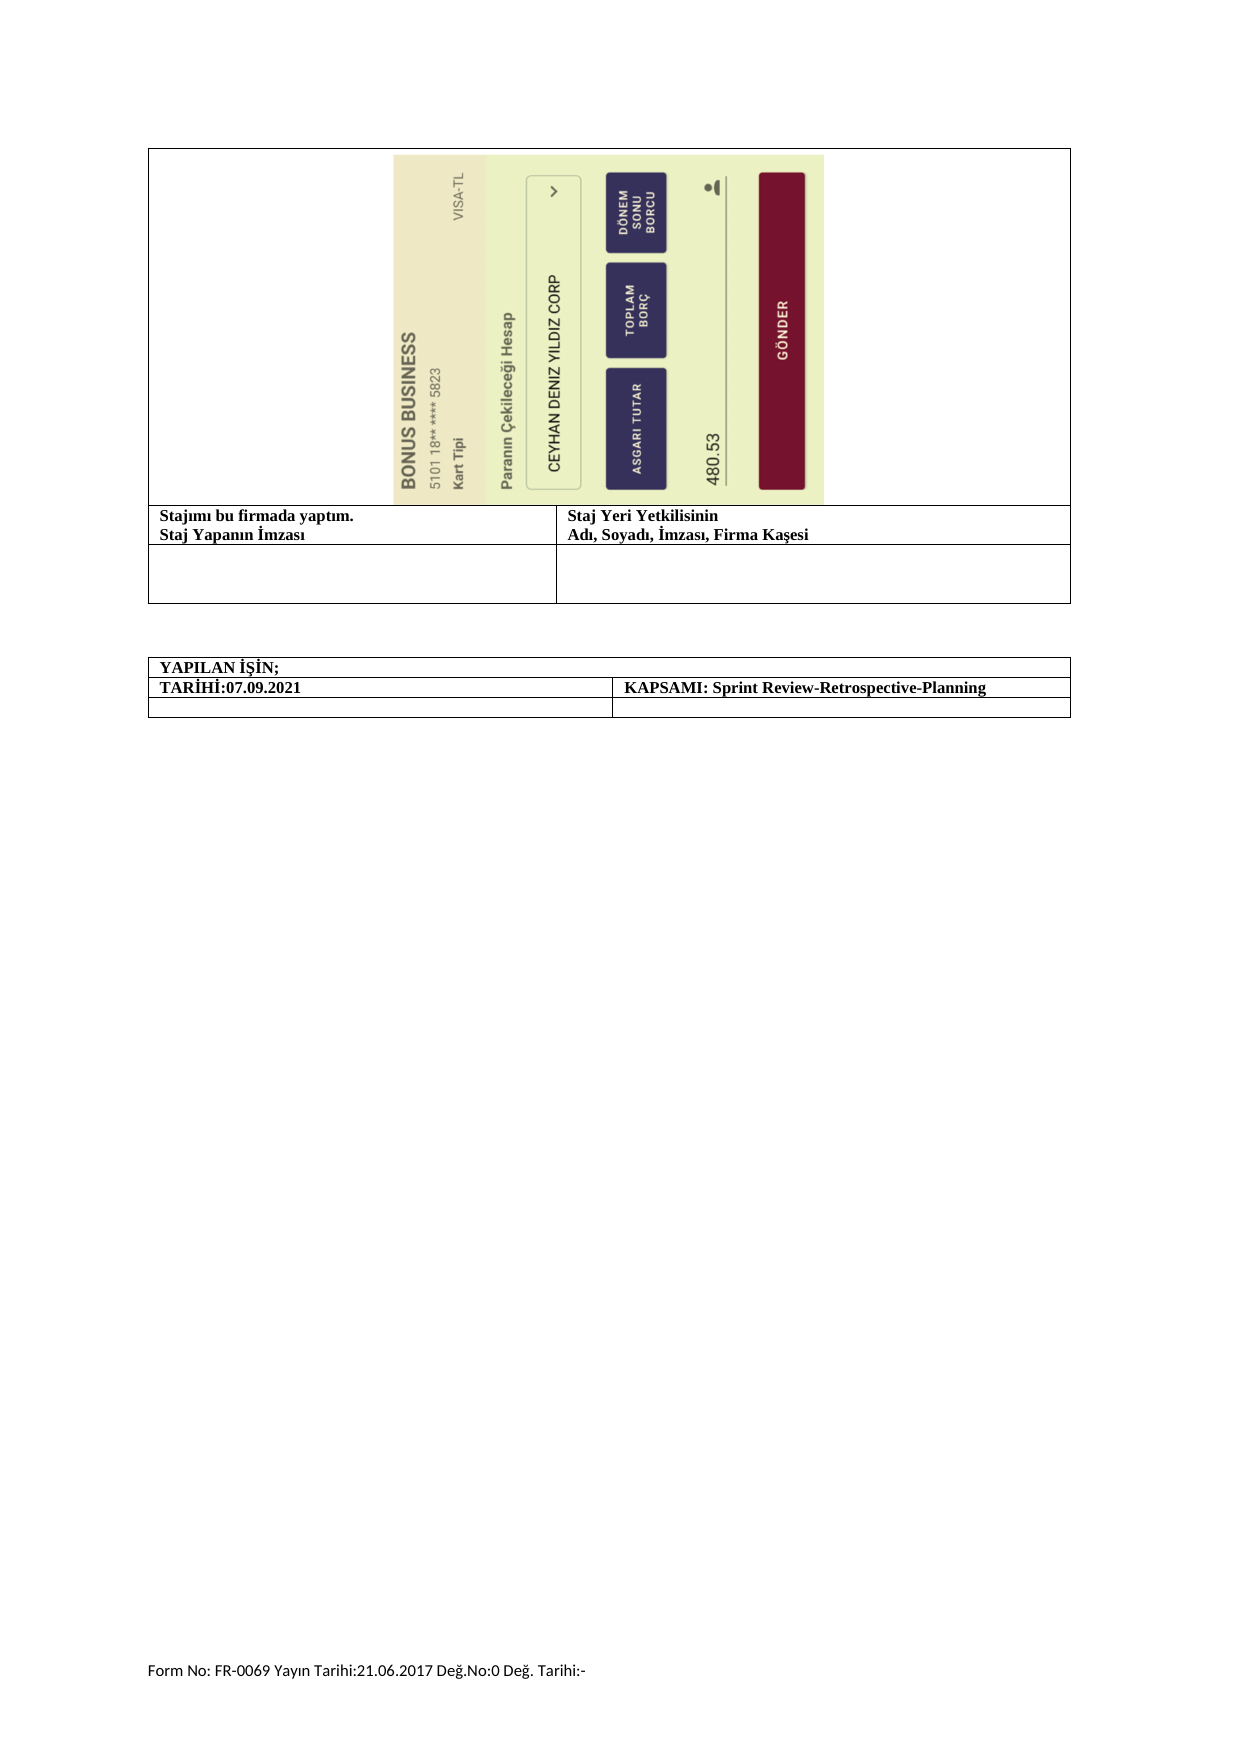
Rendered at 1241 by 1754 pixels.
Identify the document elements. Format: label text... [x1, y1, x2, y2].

table_cell Stajımı bu firmada yaptım. Staj Yapanın İmzası [149, 506, 556, 544]
table_cell TARİHİ:07.09.2021 [149, 678, 612, 697]
table_cell KAPSAMI: Sprint Review-Retrospective-Planning [613, 678, 1070, 697]
table_cell [557, 545, 1070, 603]
table_cell [149, 545, 556, 603]
table_cell [149, 698, 612, 717]
table_cell Staj Yeri Yetkilisinin Adı, Soyadı, İmzası, Firma Kaşesi [557, 506, 1070, 544]
picture [394, 155, 824, 505]
table_cell [613, 698, 1070, 717]
table_header YAPILAN İŞİN; [149, 658, 1070, 677]
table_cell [149, 149, 1070, 505]
